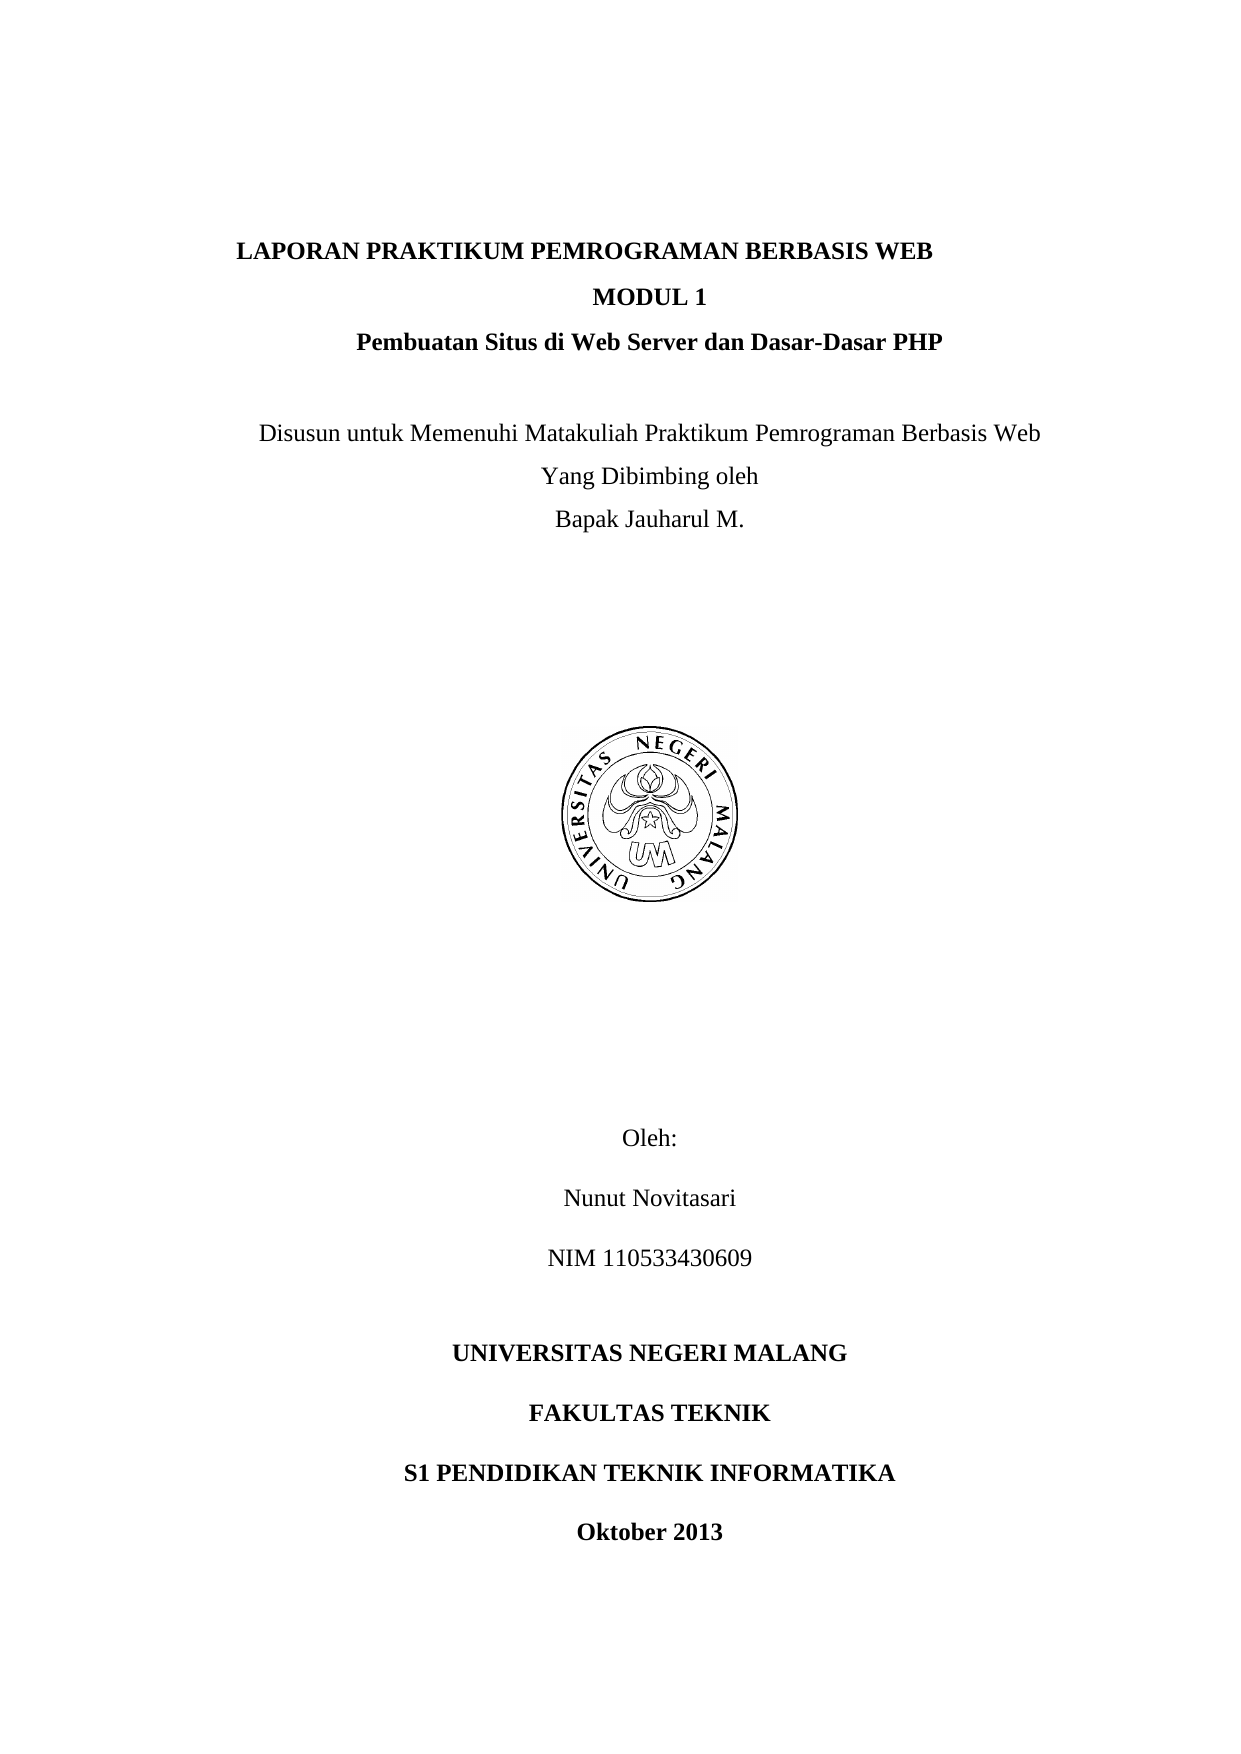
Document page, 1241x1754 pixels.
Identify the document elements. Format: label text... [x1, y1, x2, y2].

list Bapak Jauharul M. [236, 504, 1063, 533]
list Yang Dibimbing oleh [236, 461, 1063, 490]
text Pembuatan Situs di Web Server dan Dasar-Dasar PHP [236, 327, 1063, 356]
text UNIVERSITAS NEGERI MALANG [236, 1338, 1063, 1367]
text S1 PENDIDIKAN TEKNIK INFORMATIKA [236, 1458, 1063, 1486]
text Oleh: [236, 1123, 1063, 1152]
list Disusun untuk Memenuhi Matakuliah Praktikum Pemrograman Berbasis Web [236, 418, 1063, 447]
picture [561, 726, 738, 902]
text FAKULTAS TEKNIK [236, 1398, 1063, 1427]
text NIM 110533430609 [236, 1243, 1063, 1271]
text Oktober 2013 [236, 1517, 1063, 1546]
text LAPORAN PRAKTIKUM PEMROGRAMAN BERBASIS WEB [236, 236, 1063, 265]
text Nunut Novitasari [236, 1183, 1063, 1212]
text MODUL 1 [236, 282, 1063, 310]
